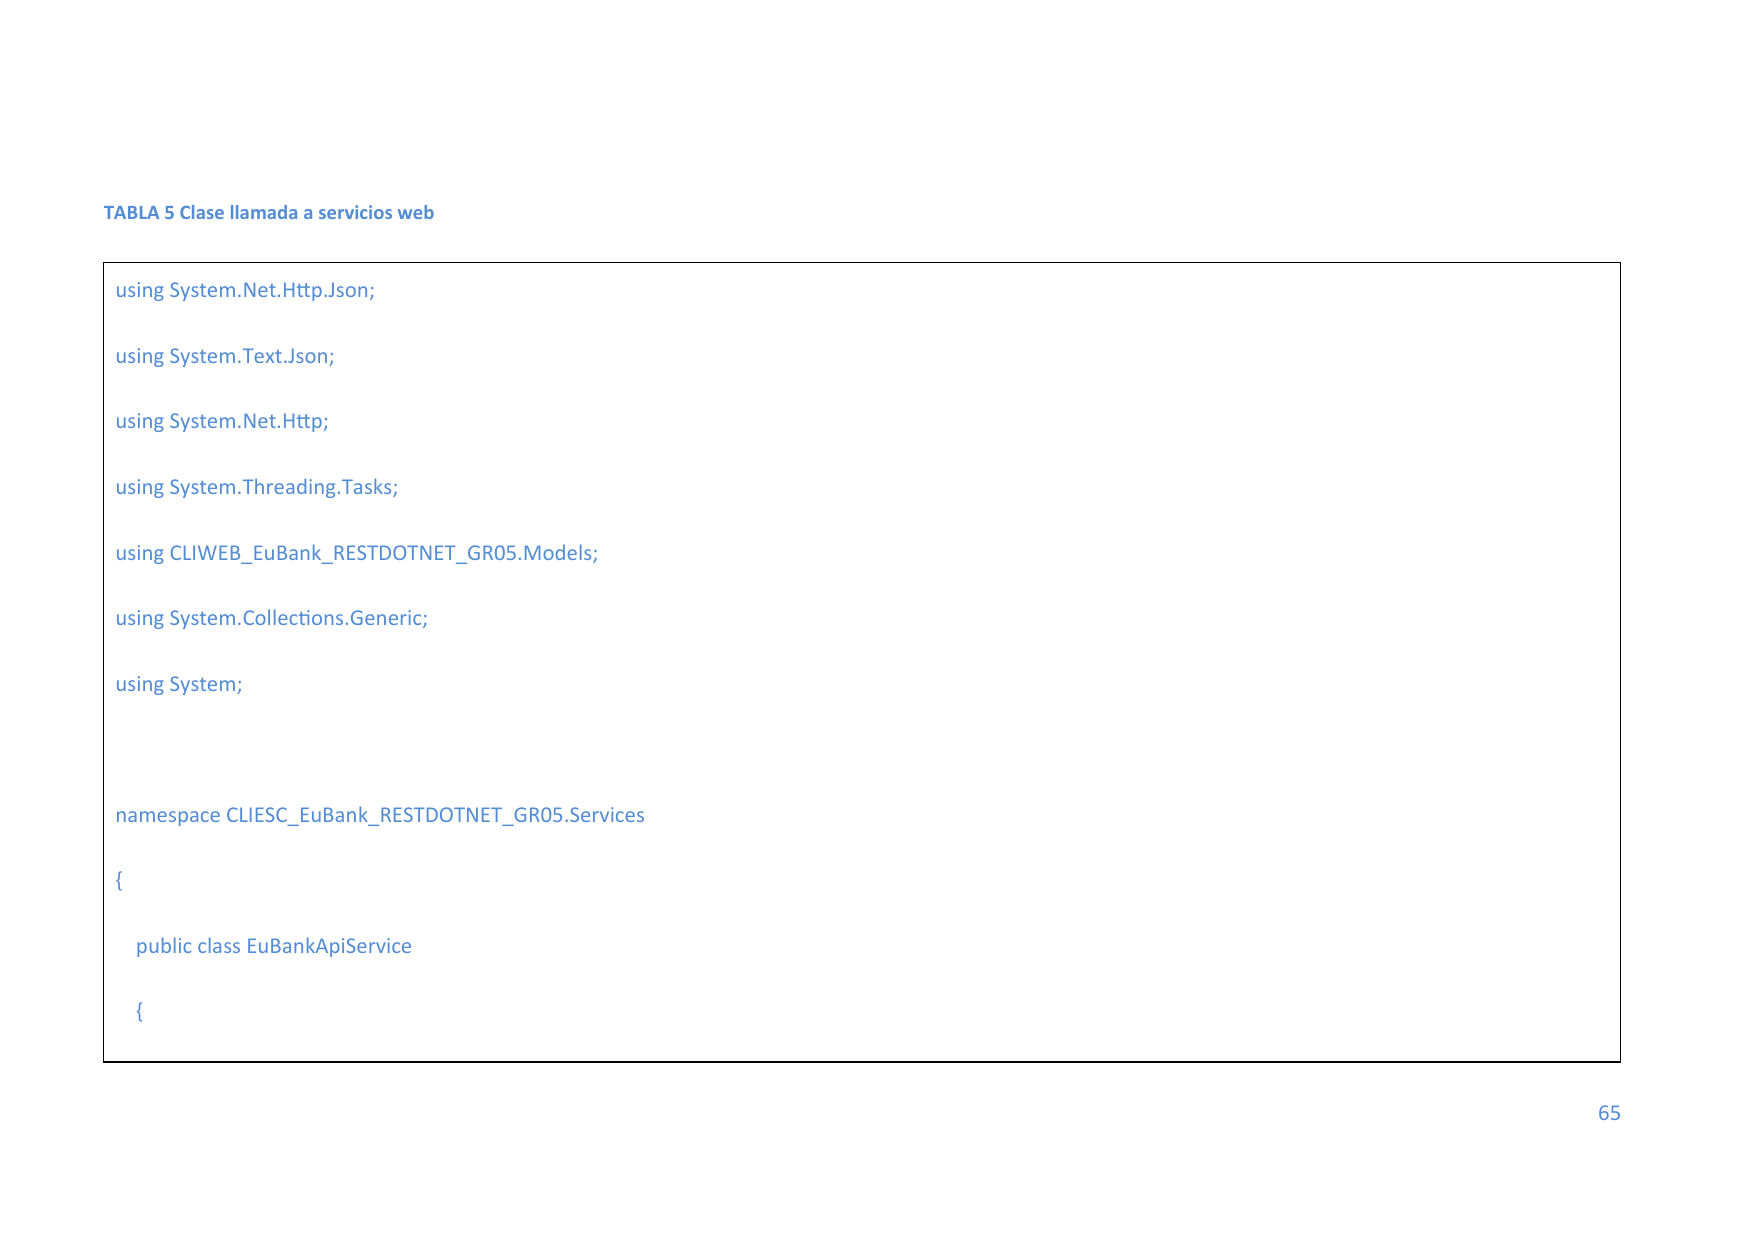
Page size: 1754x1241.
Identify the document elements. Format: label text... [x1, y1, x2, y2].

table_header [104, 263, 1620, 1061]
text TABLA 5 Clase llamada a servicios web [103, 199, 1621, 225]
